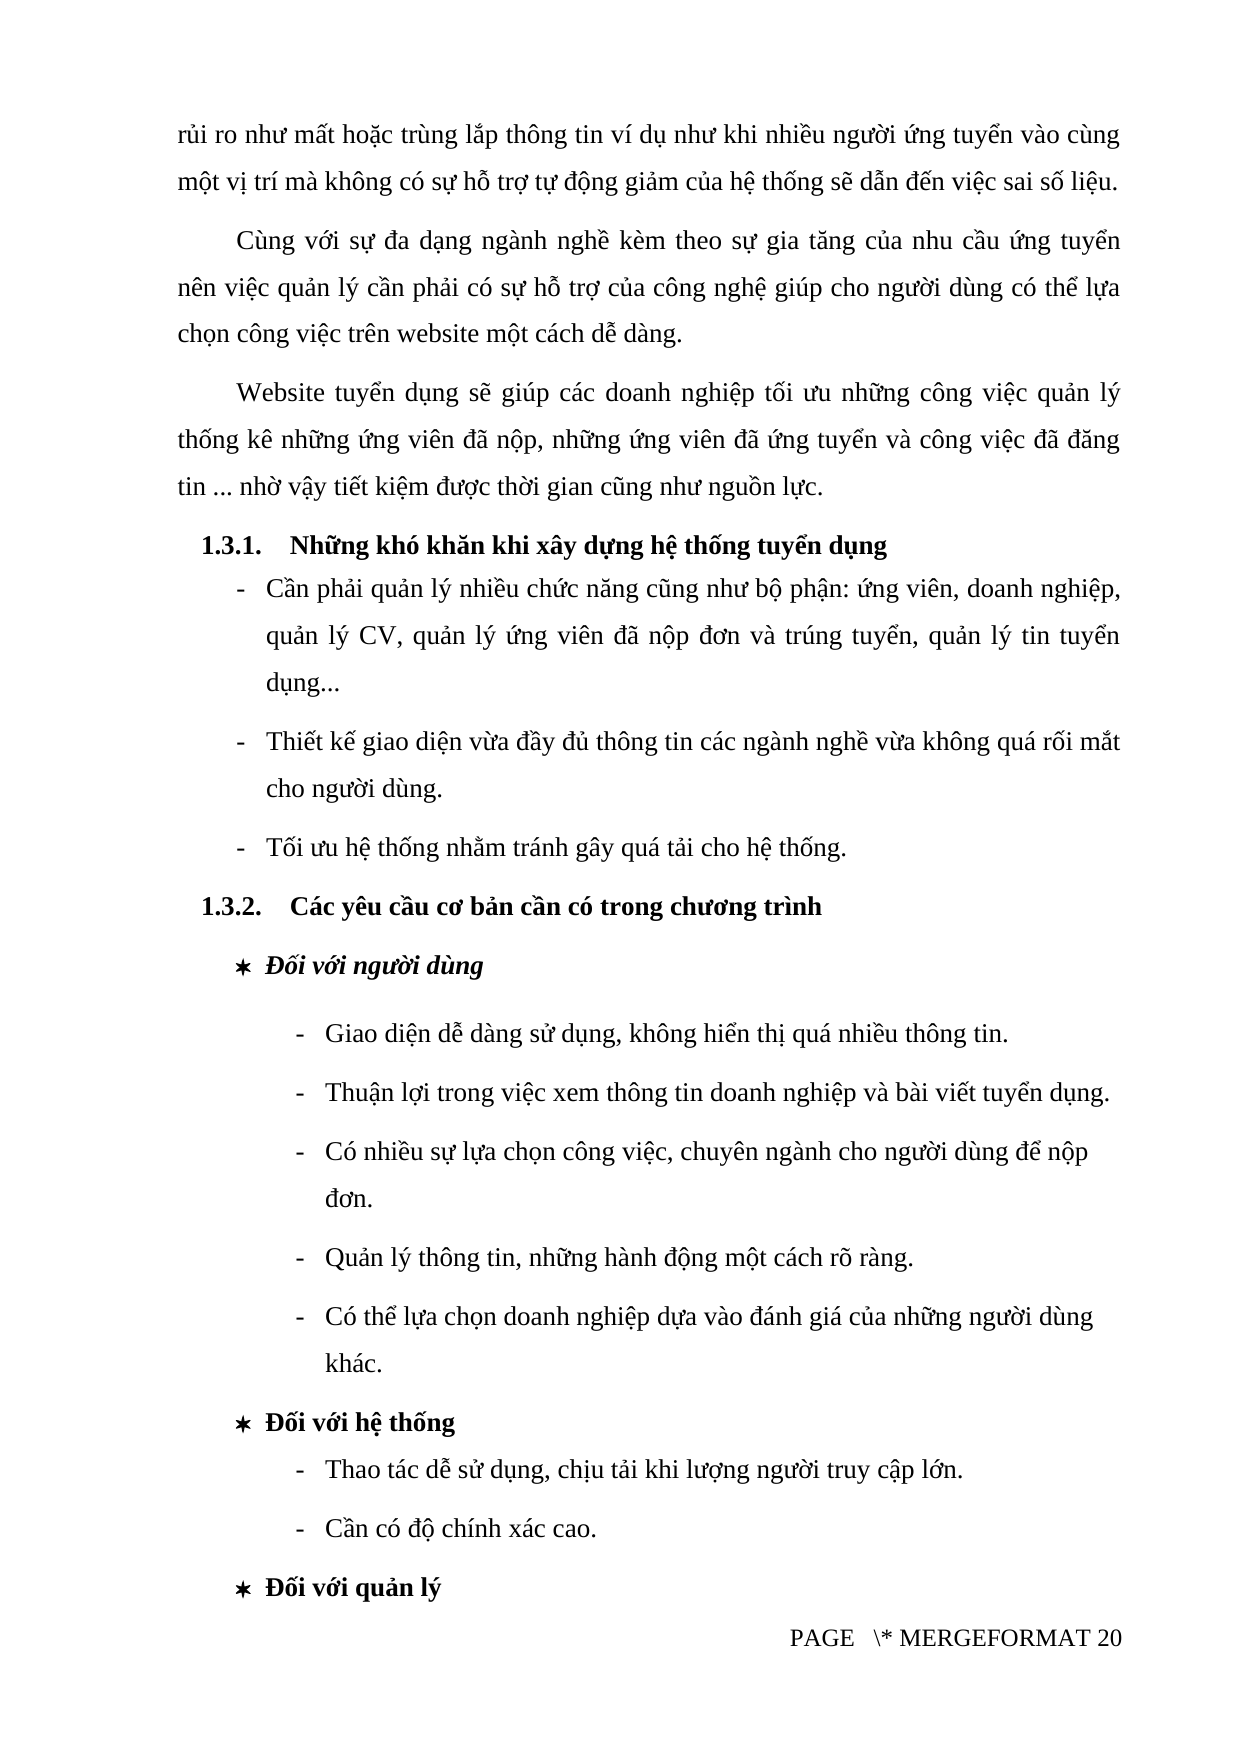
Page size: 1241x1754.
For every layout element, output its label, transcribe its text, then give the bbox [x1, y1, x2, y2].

text Giao diện dễ dàng sử dụng, không hiển thị quá nhiều thông tin. [295, 1017, 1122, 1048]
text Website tuyển dụng sẽ giúp các doanh nghiệp tối ưu những công việc quản lý thống kê những ứng viên đã nộp, những ứng viên đã ứng tuyển và công việc đã đăng tin ... nhờ vậy tiết kiệm được thời gian cũng như nguồn lực. [177, 376, 1122, 501]
text Có nhiều sự lựa chọn công việc, chuyên ngành cho người dùng để nộp đơn. [295, 1135, 1122, 1213]
text Có thể lựa chọn doanh nghiệp dựa vào đánh giá của những người dùng khác. [295, 1300, 1122, 1378]
subtitle Những khó khăn khi xây dựng hệ thống tuyển dụng [201, 529, 1122, 560]
list Đối với hệ thống [236, 1406, 1122, 1437]
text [177, 118, 1122, 196]
text Thuận lợi trong việc xem thông tin doanh nghiệp và bài viết tuyển dụng. [295, 1076, 1122, 1107]
text Cùng với sự đa dạng ngành nghề kèm theo sự gia tăng của nhu cầu ứng tuyển nên việc quản lý cần phải có sự hỗ trợ của công nghệ giúp cho người dùng có thể lựa chọn công việc trên website một cách dễ dàng. [177, 224, 1122, 348]
subtitle Các yêu cầu cơ bản cần có trong chương trình [201, 890, 1122, 921]
text Cần phải quản lý nhiều chức năng cũng như bộ phận: ứng viên, doanh nghiệp, quản lý CV, quản lý ứng viên đã nộp đơn và trúng tuyển, quản lý tin tuyển dụng... [236, 573, 1122, 697]
text Thiết kế giao diện vừa đầy đủ thông tin các ngành nghề vừa không quá rối mắt cho người dùng. [236, 725, 1122, 803]
text Cần có độ chính xác cao. [295, 1512, 1122, 1543]
text Quản lý thông tin, những hành động một cách rõ ràng. [295, 1241, 1122, 1272]
text Thao tác dễ sử dụng, chịu tải khi lượng người truy cập lớn. [295, 1453, 1122, 1484]
list Đối với người dùng [236, 949, 1122, 981]
text Tối ưu hệ thống nhằm tránh gây quá tải cho hệ thống. [236, 831, 1122, 862]
list Đối với quản lý [236, 1571, 1122, 1603]
